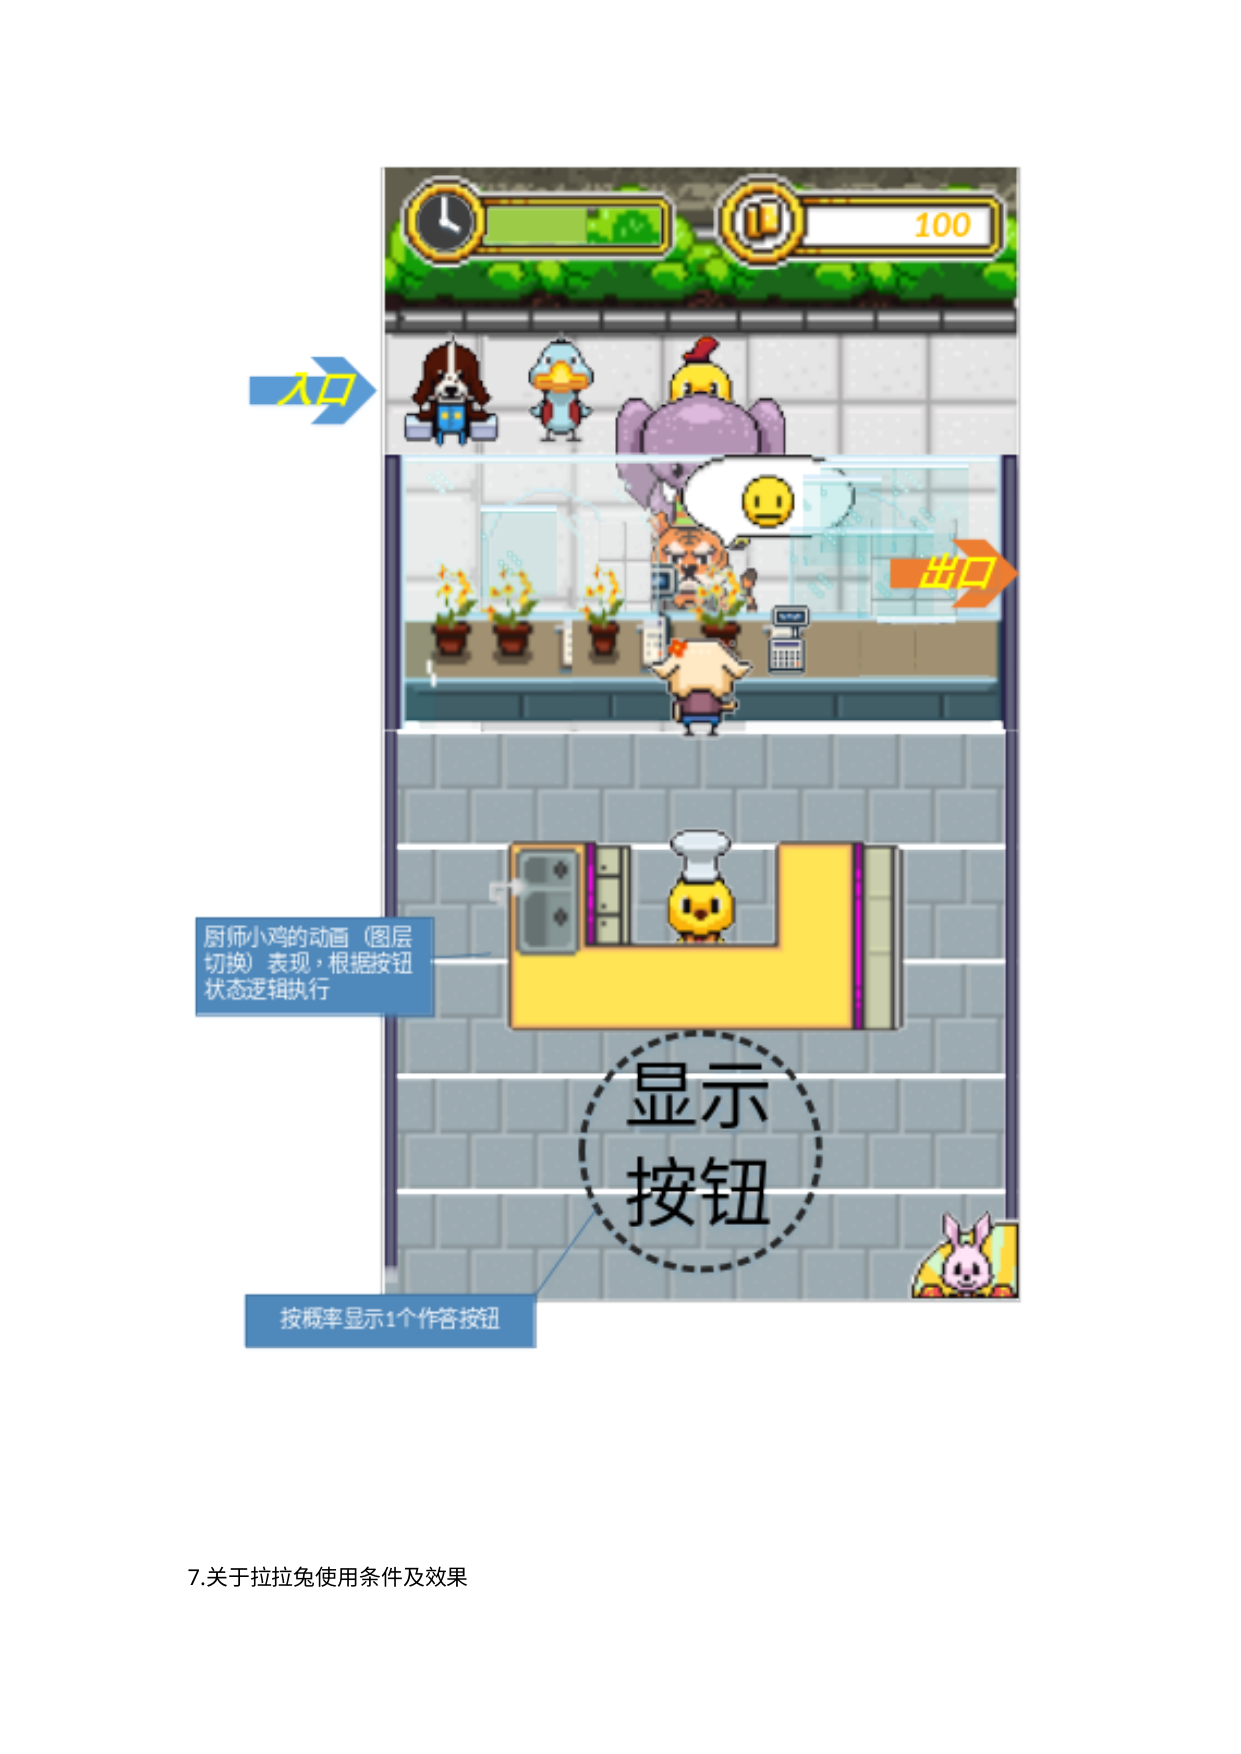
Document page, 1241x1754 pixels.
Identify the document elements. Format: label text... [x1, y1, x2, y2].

text 7.关于拉拉兔使用条件及效果 [187, 1559, 1053, 1592]
